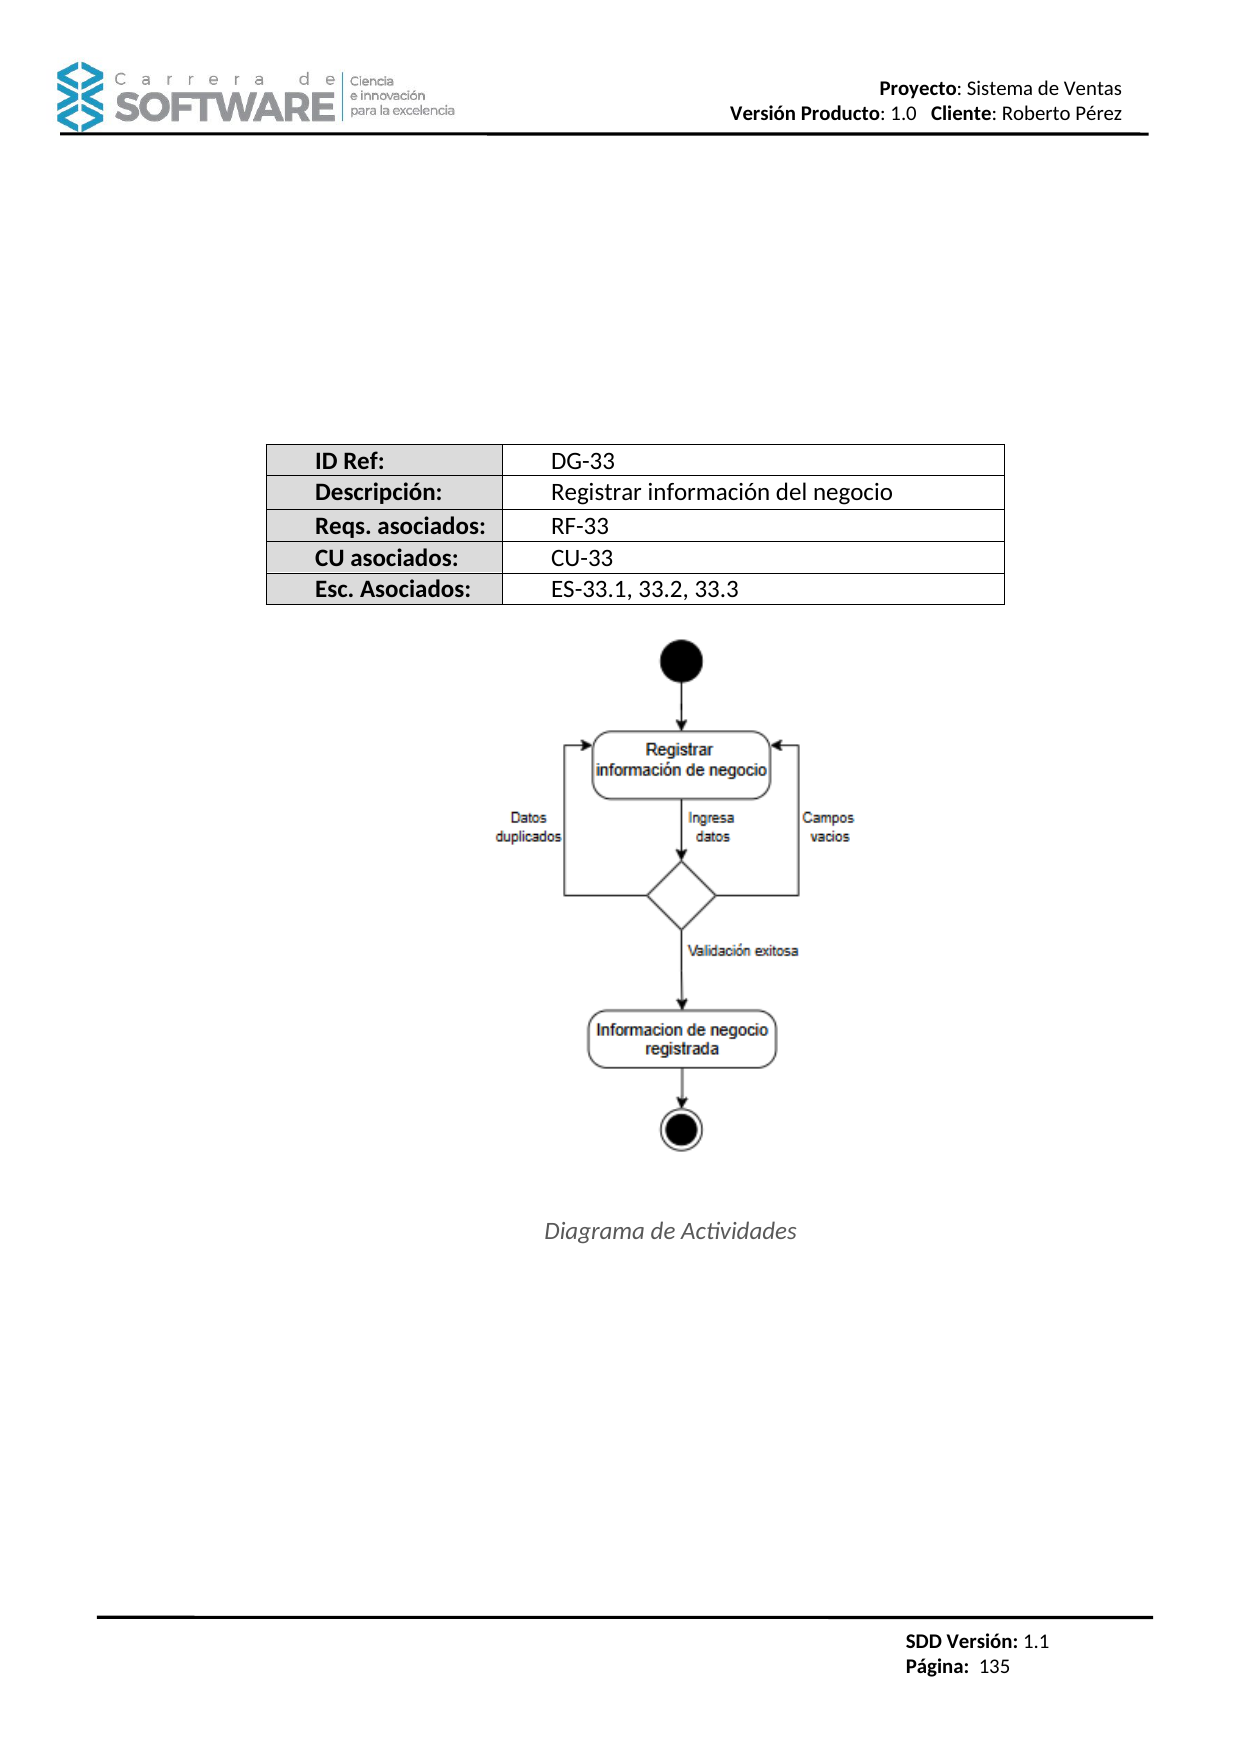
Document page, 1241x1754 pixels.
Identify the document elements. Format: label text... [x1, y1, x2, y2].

table_cell Descripción: [267, 476, 502, 509]
table_cell CU-33 [503, 542, 1004, 572]
table_header ID Ref: [267, 445, 502, 475]
table_cell RF-33 [503, 510, 1004, 541]
table_cell Esc. Asociados: [267, 574, 502, 604]
picture [46, 46, 461, 154]
table_cell Registrar información del negocio [503, 476, 1004, 509]
table_cell CU asociados: [267, 542, 502, 572]
table_cell ES-33.1, 33.2, 33.3 [503, 574, 1004, 604]
picture [476, 632, 875, 1155]
table_header DG-33 [503, 445, 1004, 475]
text Diagrama de Actividades [222, 1215, 1122, 1246]
table_cell Reqs. asociados: [267, 510, 502, 541]
